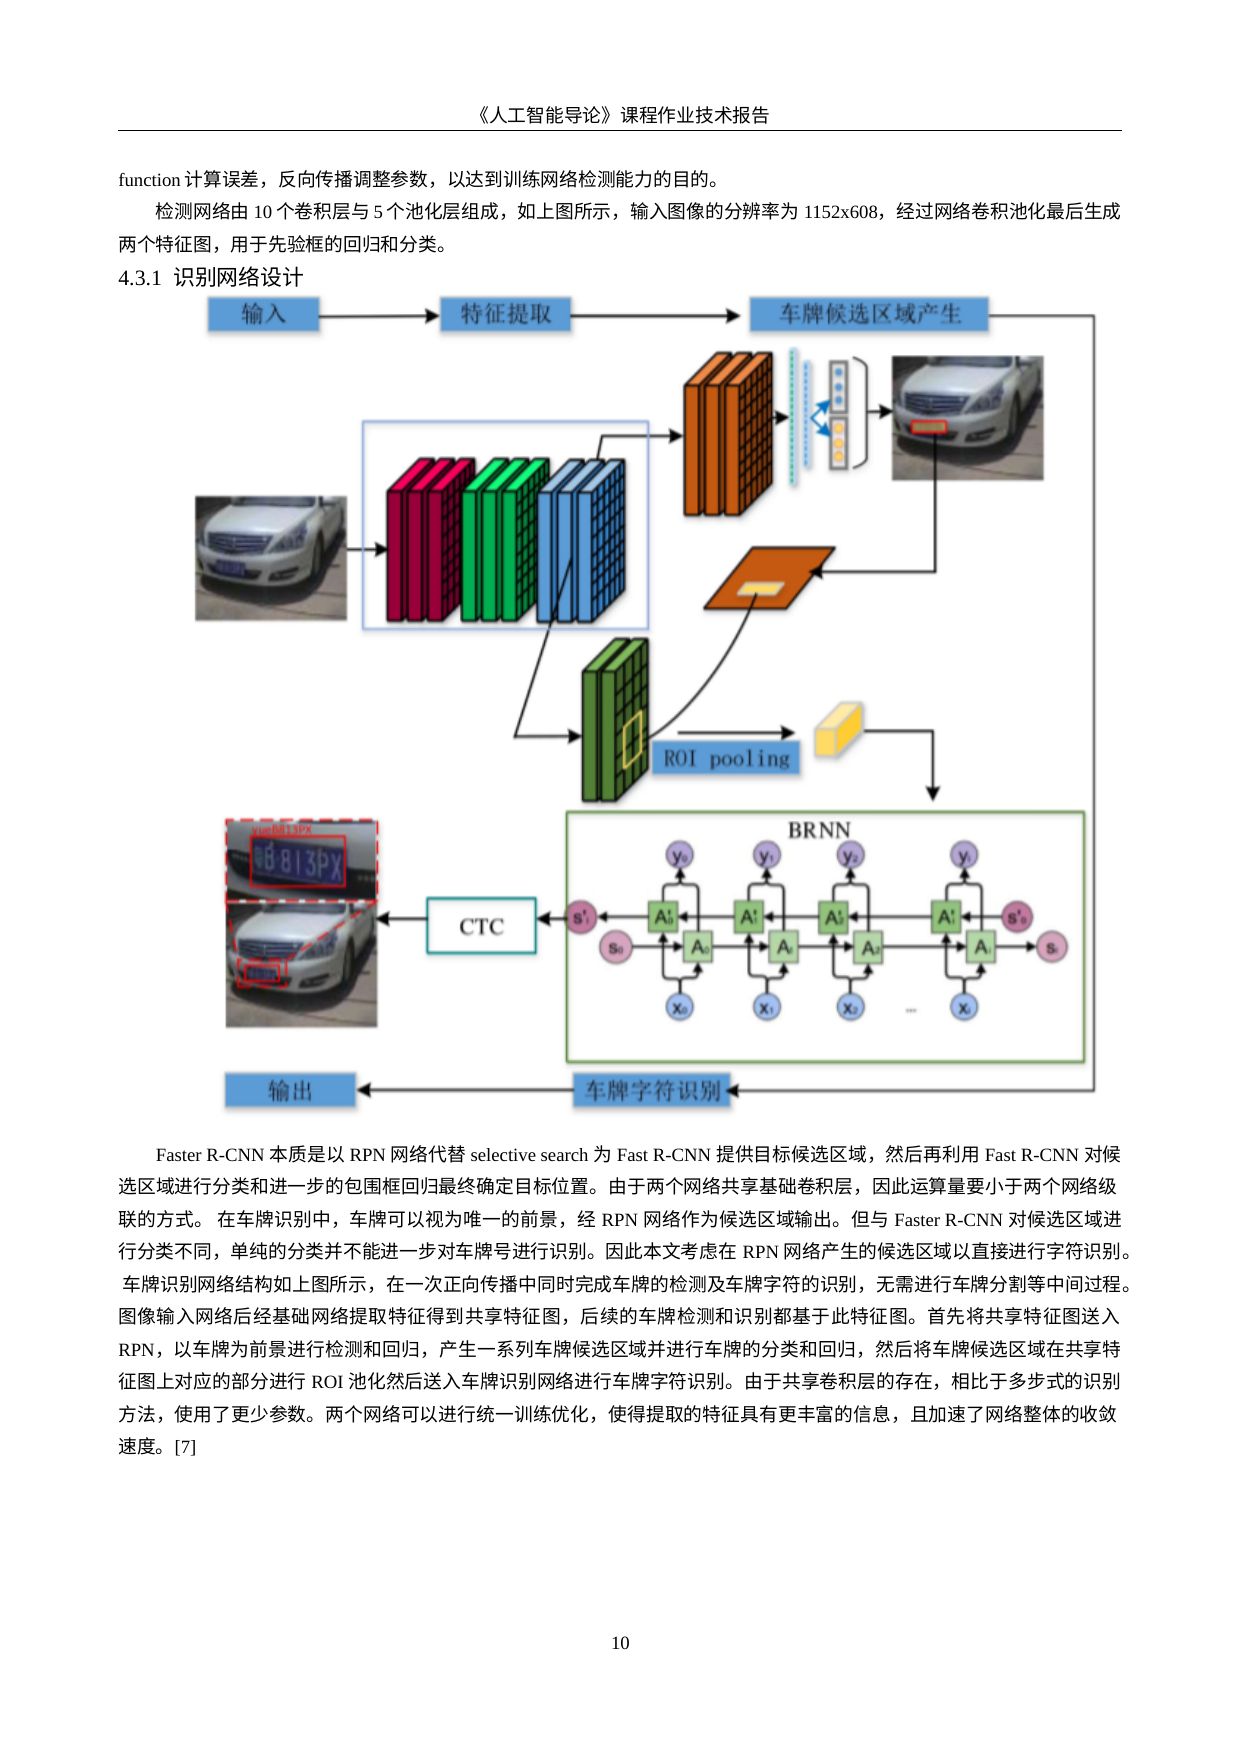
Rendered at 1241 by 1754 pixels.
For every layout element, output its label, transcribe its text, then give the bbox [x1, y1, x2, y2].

picture [160, 291, 1117, 1122]
text 检测网络由10个卷积层与5个池化层组成，如上图所示，输入图像的分辨率为1152x608，经过网络卷积池化最后生成两个特征图，用于先验框的回归和分类。 [118, 194, 1122, 259]
text YOLOv2网络的检测流程如上图所示，原始图像输入YOLOv2，经过一系列的卷积池化后输出特征图，通过Loss function计算误差，反向传播调整参数，以达到训练网络检测能力的目的。 [118, 162, 1122, 194]
text Faster R-CNN 本质是以 RPN 网络代替 selective search 为 Fast R-CNN 提供目标候选区域，然后再利用 Fast R-CNN 对候选区域进行分类和进一步的包围框回归最终确定目标位置。由于两个网络共享基础卷积层，因此运算量要小于两个网络级联的方式。 在车牌识别中，车牌可以视为唯一的前景，经 RPN 网络作为候选区域输出。但与 Faster R-CNN 对候选区域进行分类不同，单纯的分类并不能进一步对车牌号进行识别。因此本文考虑在 RPN 网络产生的候选区域以直接进行字符识别。 车牌识别网络结构如上图所示，在一次正向传播中同时完成车牌的检测及车牌字符的识别，无需进行车牌分割等中间过程。图像输入网络后经基础网络提取特征得到共享特征图，后续的车牌检测和识别都基于此特征图。首先将共享特征图送入 RPN，以车牌为前景进行检测和回归，产生一系列车牌候选区域并进行车牌的分类和回归，然后将车牌候选区域在共享特征图上对应的部分进行 ROI 池化然后送入车牌识别网络进行车牌字符识别。由于共享卷积层的存在，相比于多步式的识别方法，使用了更少参数。两个网络可以进行统一训练优化，使得提取的特征具有更丰富的信息，且加速了网络整体的收敛速度。[7] [118, 1137, 1122, 1462]
subtitle 4.3.1 识别网络设计 [118, 259, 1122, 292]
